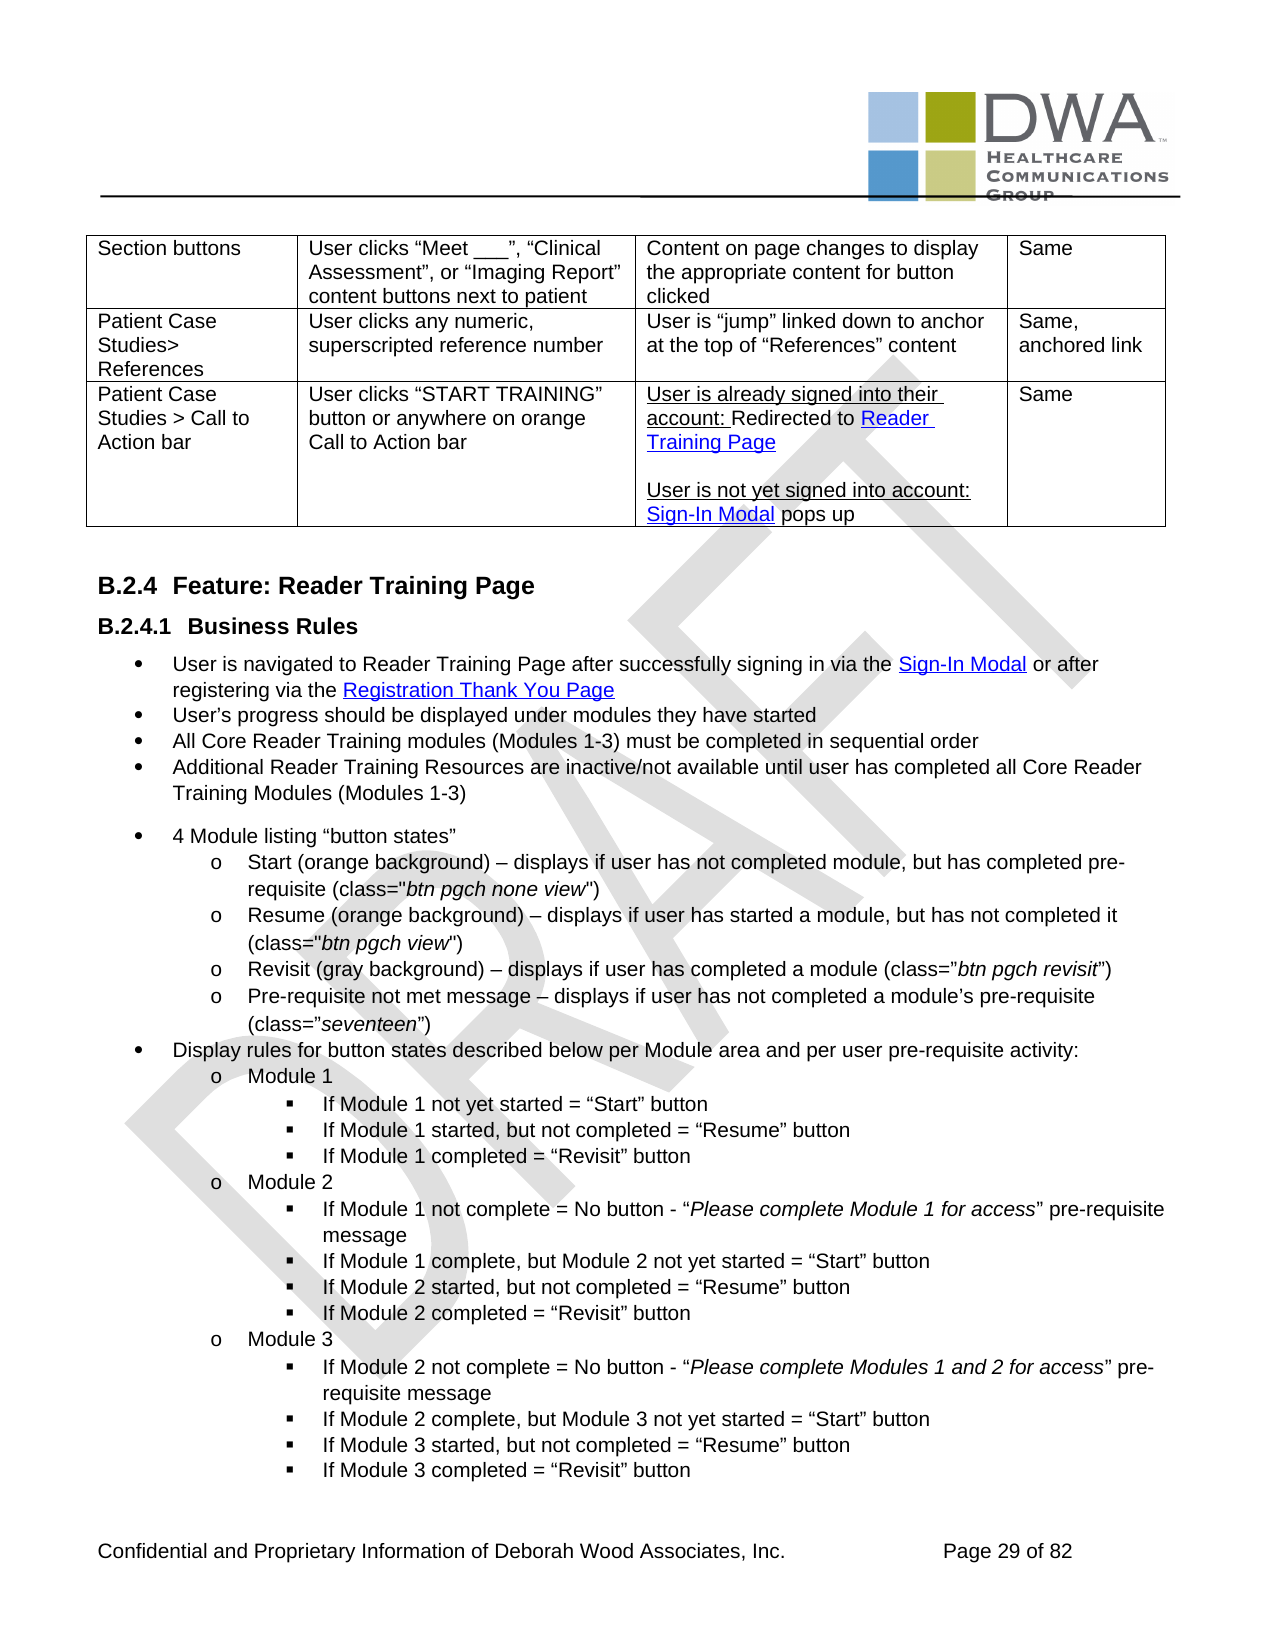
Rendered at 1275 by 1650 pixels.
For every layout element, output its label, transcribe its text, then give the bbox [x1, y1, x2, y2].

subtitle Feature: Reader Training Page [97, 571, 1177, 600]
table_cell Same [1008, 382, 1165, 526]
list If Module 1 not complete = No button - “Please complete Module 1 for access” pre-requisite message [285, 1197, 1177, 1247]
list If Module 1 complete, but Module 2 not yet started = “Start” button [285, 1249, 1177, 1273]
list Revisit (gray background) – displays if user has completed a module (class=”btn pgch revisit”) [210, 957, 1177, 982]
list If Module 3 completed = “Revisit” button [285, 1458, 1177, 1482]
list If Module 1 started, but not completed = “Resume” button [285, 1118, 1177, 1142]
list If Module 1 completed = “Revisit” button [285, 1143, 1177, 1168]
list If Module 2 completed = “Revisit” button [285, 1301, 1177, 1325]
list All Core Reader Training modules (Modules 1-3) must be completed in sequential order [135, 729, 1177, 753]
list If Module 2 complete, but Module 3 not yet started = “Start” button [285, 1406, 1177, 1431]
list Display rules for button states described below per Module area and per user pre-requisite activity: [135, 1038, 1177, 1062]
list Additional Reader Training Resources are inactive/not available until user has completed all Core Reader Training Modules (Modules 1-3) [135, 755, 1177, 805]
list 4 Module listing “button states” [135, 823, 1177, 848]
table_cell User is already signed into their account: Redirected to User is not yet signed into account: Sign-In Modal pops up [636, 382, 1007, 526]
subtitle Business Rules [97, 613, 1177, 639]
list If Module 3 started, but not completed = “Resume” button [285, 1432, 1177, 1456]
table_cell Section buttons [87, 236, 297, 308]
table_cell User clicks any numeric, superscripted reference number [298, 309, 635, 381]
picture [868, 198, 1176, 206]
table_cell User is “jump” linked down to anchor at the top of “References” content [636, 309, 1007, 381]
list Module 3 [210, 1327, 1177, 1353]
picture [868, 92, 1176, 195]
table_cell Patient Case Studies > Call to Action bar [87, 382, 297, 526]
list Pre-requisite not met message – displays if user has not completed a module’s pre-requisite (class=”seventeen”) [210, 984, 1177, 1036]
table_cell Same, anchored link [1008, 309, 1165, 381]
table_cell Content on page changes to display the appropriate content for button clicked [636, 236, 1007, 308]
list Module 2 [210, 1169, 1177, 1195]
list Start (orange background) – displays if user has not completed module, but has completed pre-requisite (class="btn pgch none view") [210, 849, 1177, 901]
list If Module 1 not yet started = “Start” button [285, 1092, 1177, 1116]
table_cell User clicks “Meet ___”, “Clinical Assessment”, or “Imaging Report” content buttons next to patient [298, 236, 635, 308]
list If Module 2 not complete = No button - “Please complete Modules 1 and 2 for access” pre-requisite message [285, 1355, 1177, 1404]
list If Module 2 started, but not completed = “Resume” button [285, 1275, 1177, 1299]
list User is navigated to Reader Training Page after successfully signing in via the Sign-In Modal or after registering via the [135, 651, 1177, 701]
list Module 1 [210, 1064, 1177, 1090]
table_cell User clicks “START TRAINING” button or anywhere on orange Call to Action bar [298, 382, 635, 526]
list Resume (orange background) – displays if user has started a module, but has not completed it (class="btn pgch view") [210, 903, 1177, 955]
table_cell Same [1008, 236, 1165, 308]
table_cell Patient Case Studies> References [87, 309, 297, 381]
list User’s progress should be displayed under modules they have started [135, 703, 1177, 727]
